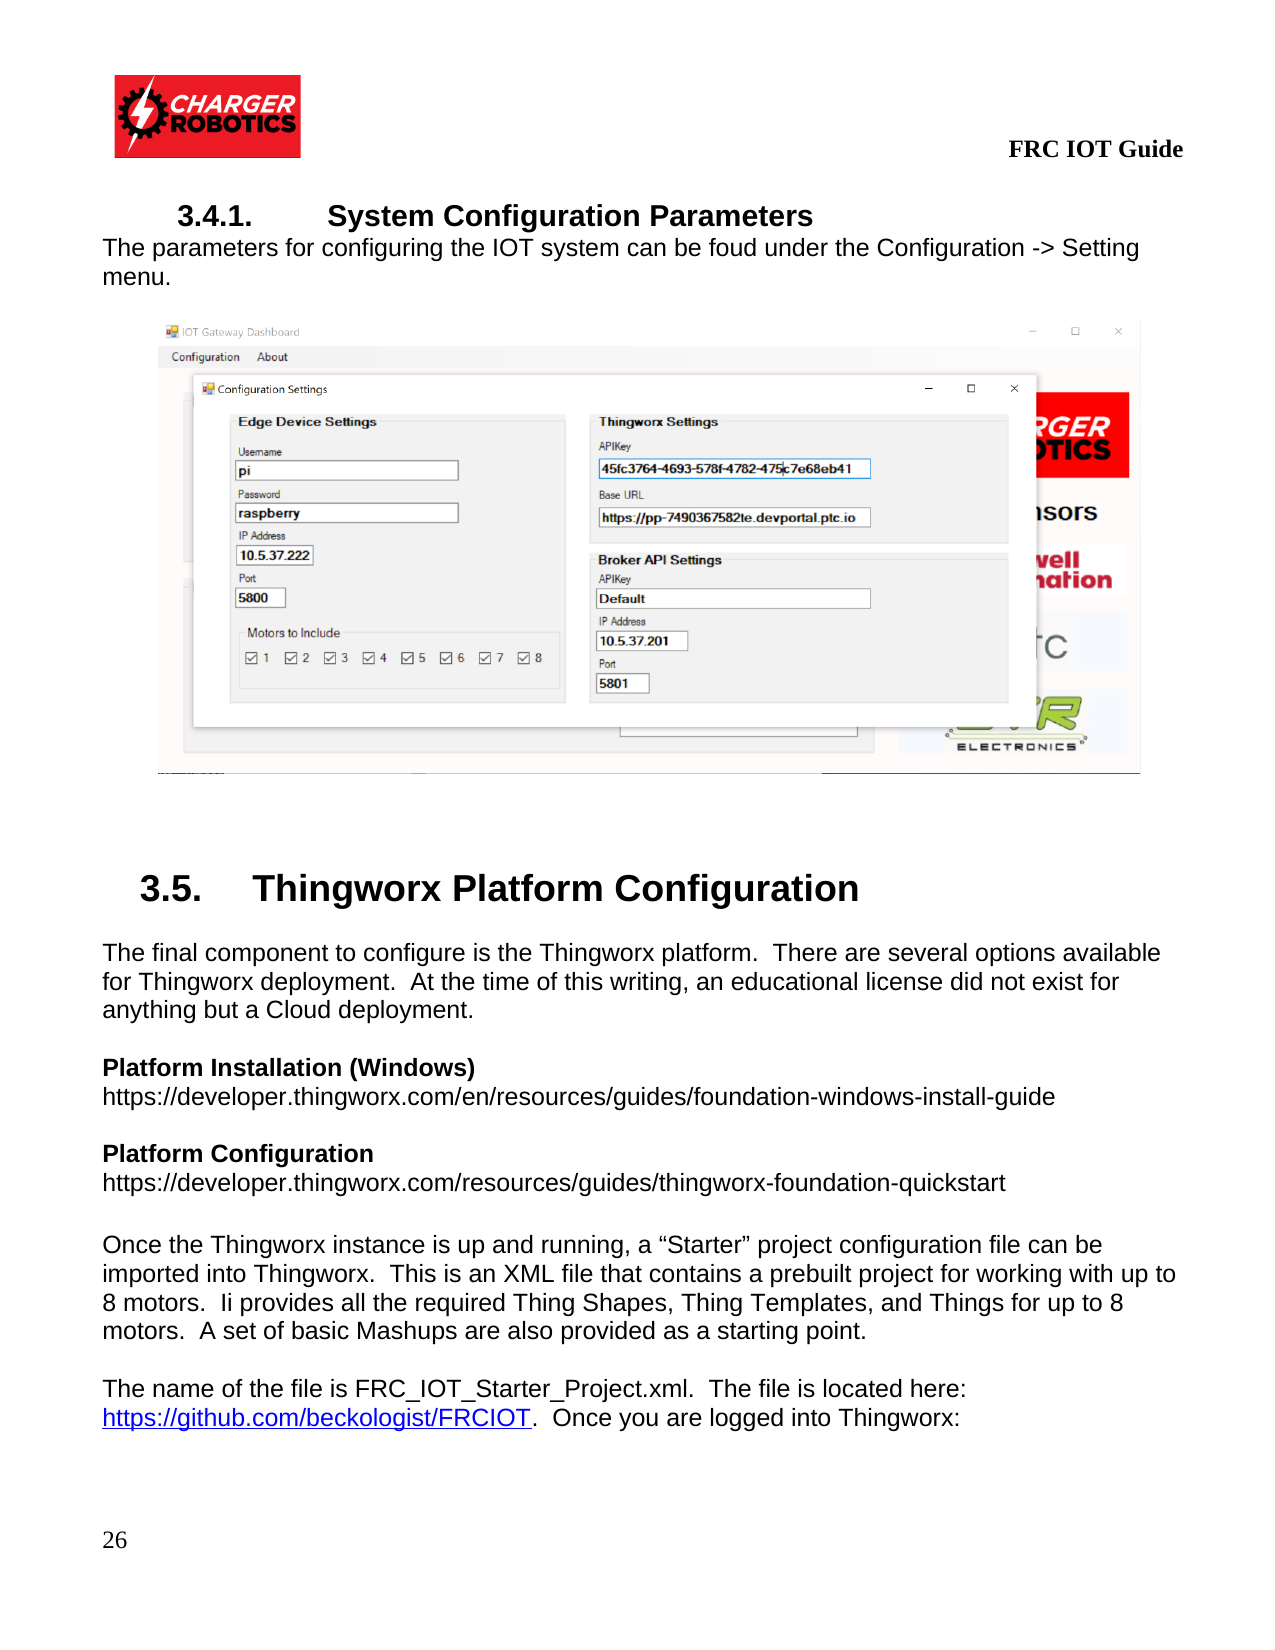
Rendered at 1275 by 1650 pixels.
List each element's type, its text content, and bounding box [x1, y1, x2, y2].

text https://developer.thingworx.com/en/resources/guides/foundation-windows-install-guide [102, 1082, 1196, 1110]
subtitle Thingworx Platform Configuration [139, 866, 1196, 909]
picture [158, 319, 1141, 774]
text The parameters for configuring the IOT system can be foud under the Configuration -> Setting menu. [102, 233, 1196, 290]
text The name of the file is FRC_IOT_Starter_Project.xml. The file is located here: https://github.com/beckologist/FRCIOT. Once you are logged into Thingworx: [102, 1374, 1196, 1431]
subtitle System Configuration Parameters [177, 198, 1196, 233]
text The final component to configure is the Thingworx platform. There are several options available for Thingworx deployment. At the time of this writing, an educational license did not exist for anything but a Cloud deployment. [102, 938, 1196, 1024]
text https://developer.thingworx.com/resources/guides/thingworx-foundation-quickstart [102, 1168, 1196, 1197]
text Once the Thingworx instance is up and running, a “Starter” project configuration file can be imported into Thingworx. This is an XML file that contains a prebuilt project for working with up to 8 motors. Ii provides all the required Thing Shapes, Thing Templates, and Things for up to 8 motors. A set of basic Mashups are also provided as a starting point. [102, 1230, 1196, 1345]
text Platform Configuration [102, 1139, 1196, 1168]
picture [114, 75, 301, 158]
text Platform Installation (Windows) [102, 1053, 1196, 1082]
